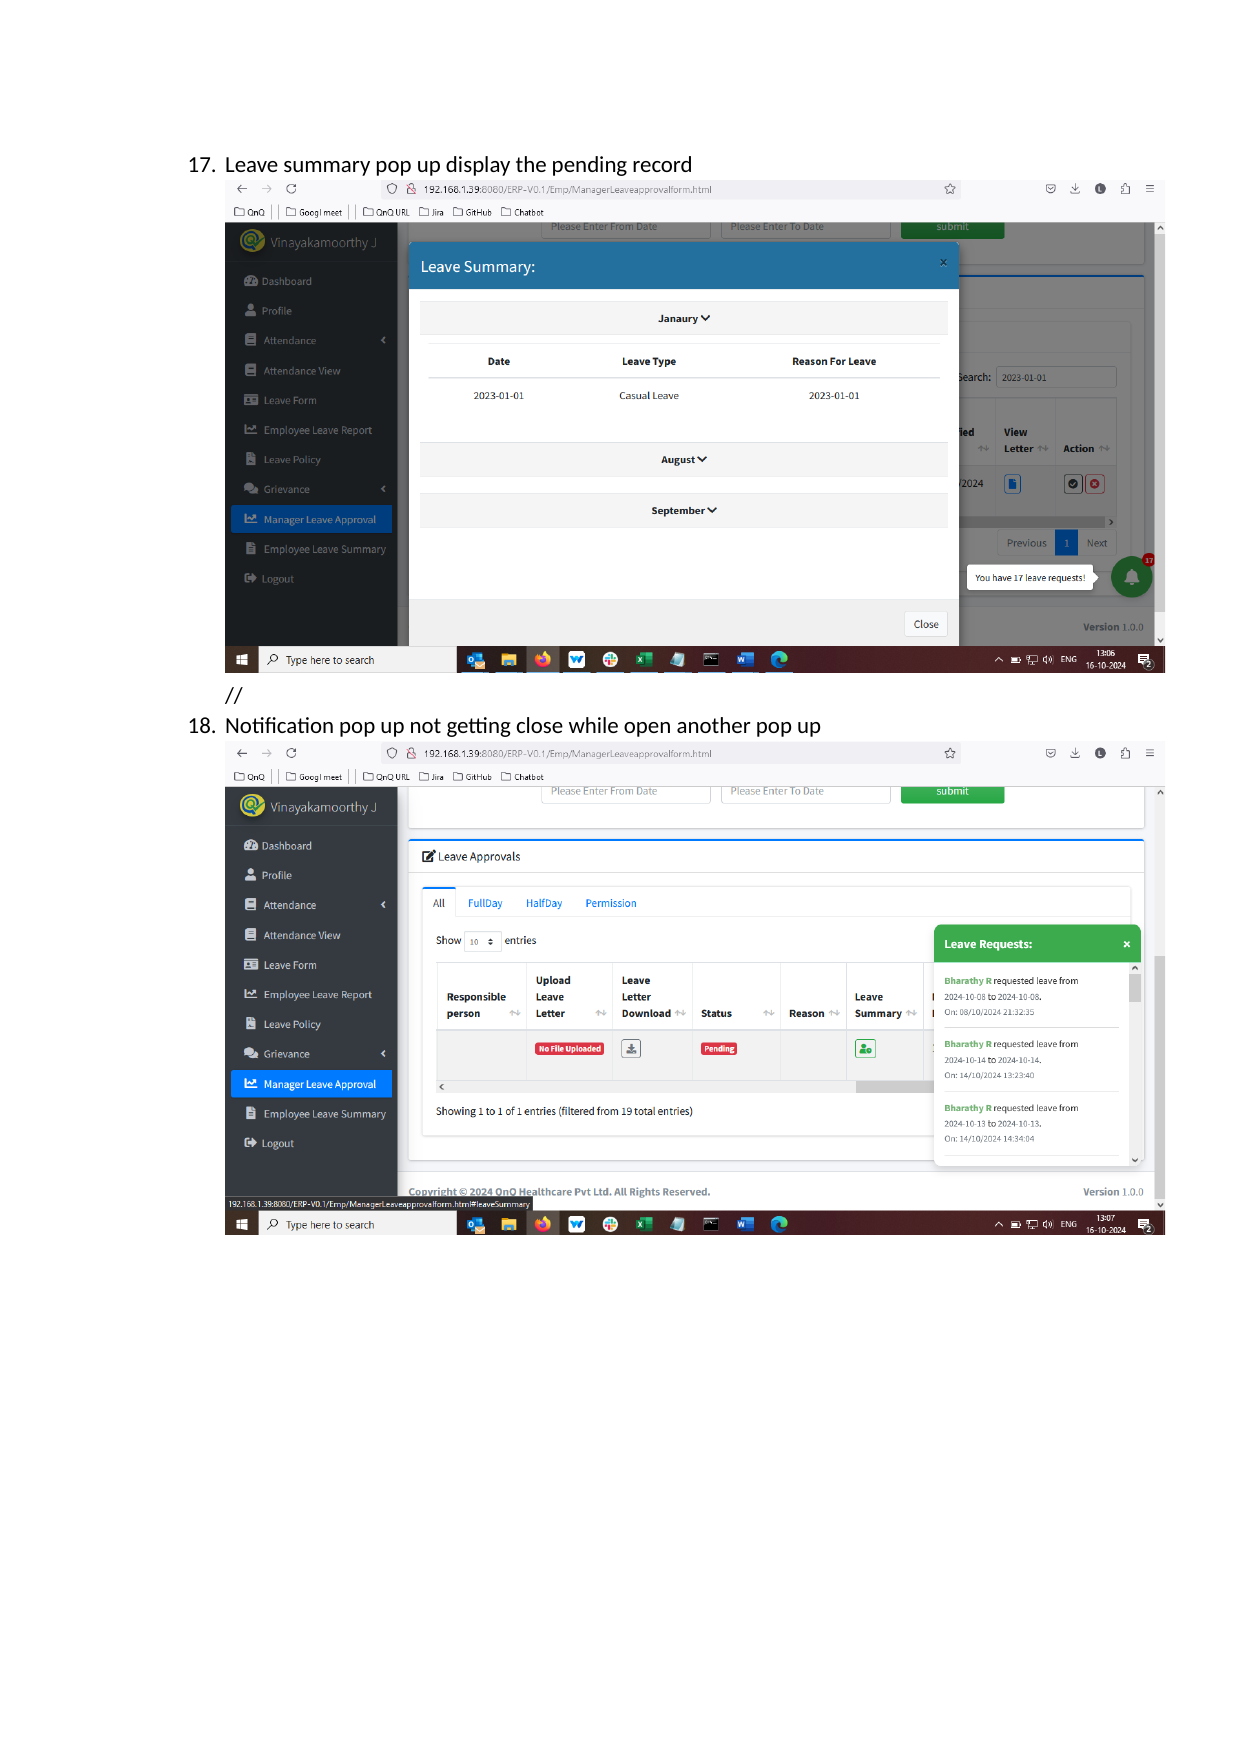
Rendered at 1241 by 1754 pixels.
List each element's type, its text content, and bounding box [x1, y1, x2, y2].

picture [225, 741, 1166, 1235]
picture [225, 180, 1166, 673]
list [187, 711, 1090, 1241]
